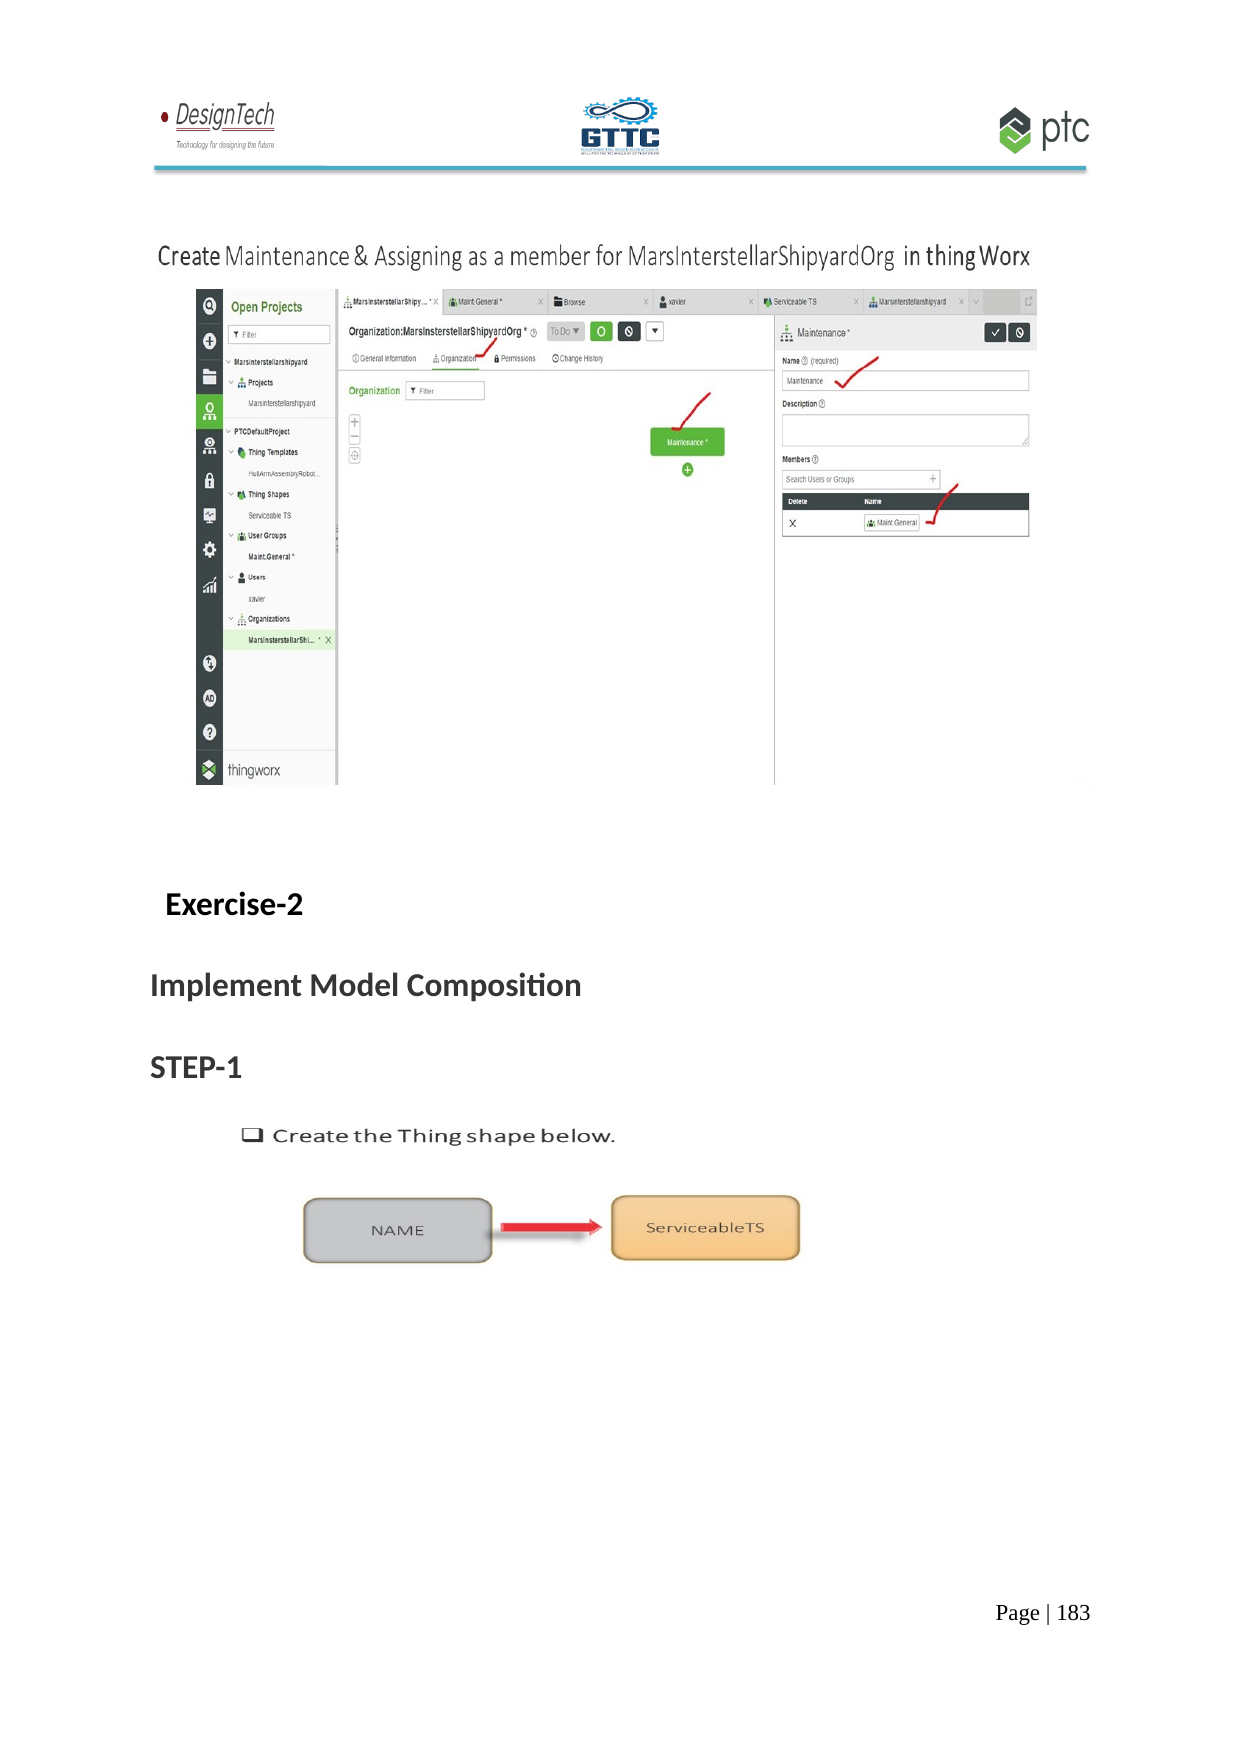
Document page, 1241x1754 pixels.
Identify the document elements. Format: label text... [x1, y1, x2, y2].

text Implement Model Composition [150, 964, 1090, 1005]
picture [150, 1113, 1011, 1352]
text STEP-1 [150, 1046, 1090, 1087]
text Exercise-2 [150, 883, 1090, 923]
picture [150, 86, 1091, 177]
picture [150, 241, 1090, 786]
